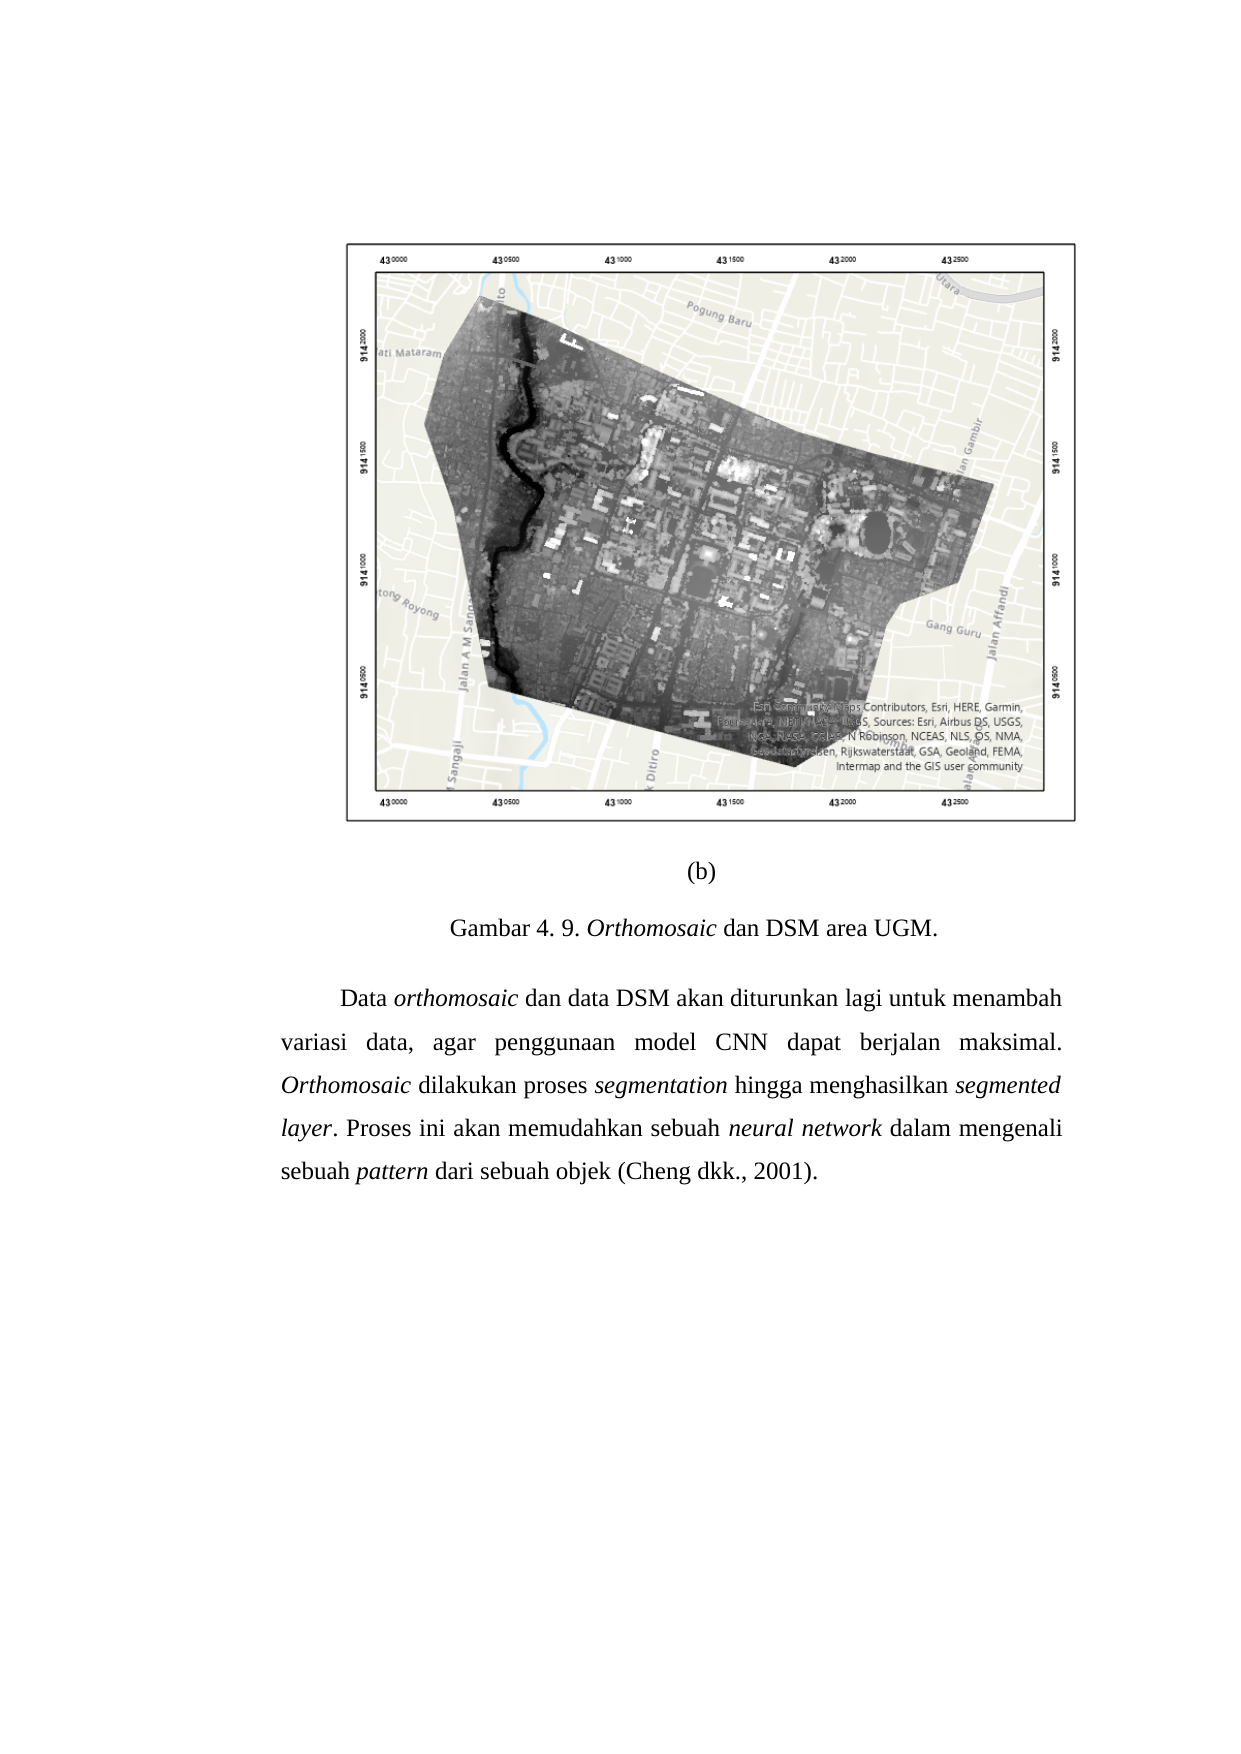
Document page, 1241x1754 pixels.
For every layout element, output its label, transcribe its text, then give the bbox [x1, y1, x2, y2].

text (b) [281, 856, 1063, 884]
text Data orthomosaic dan data DSM akan diturunkan lagi untuk menambah variasi data, agar penggunaan model CNN dapat berjalan maksimal. Orthomosaic dilakukan proses segmentation hingga menghasilkan segmented layer. Proses ini akan memudahkan sebuah neural network dalam mengenali sebuah pattern dari sebuah objek . [281, 983, 1063, 1185]
text Gambar 4. 9. Orthomosaic dan DSM area UGM. [325, 913, 1063, 942]
picture [339, 236, 1080, 827]
